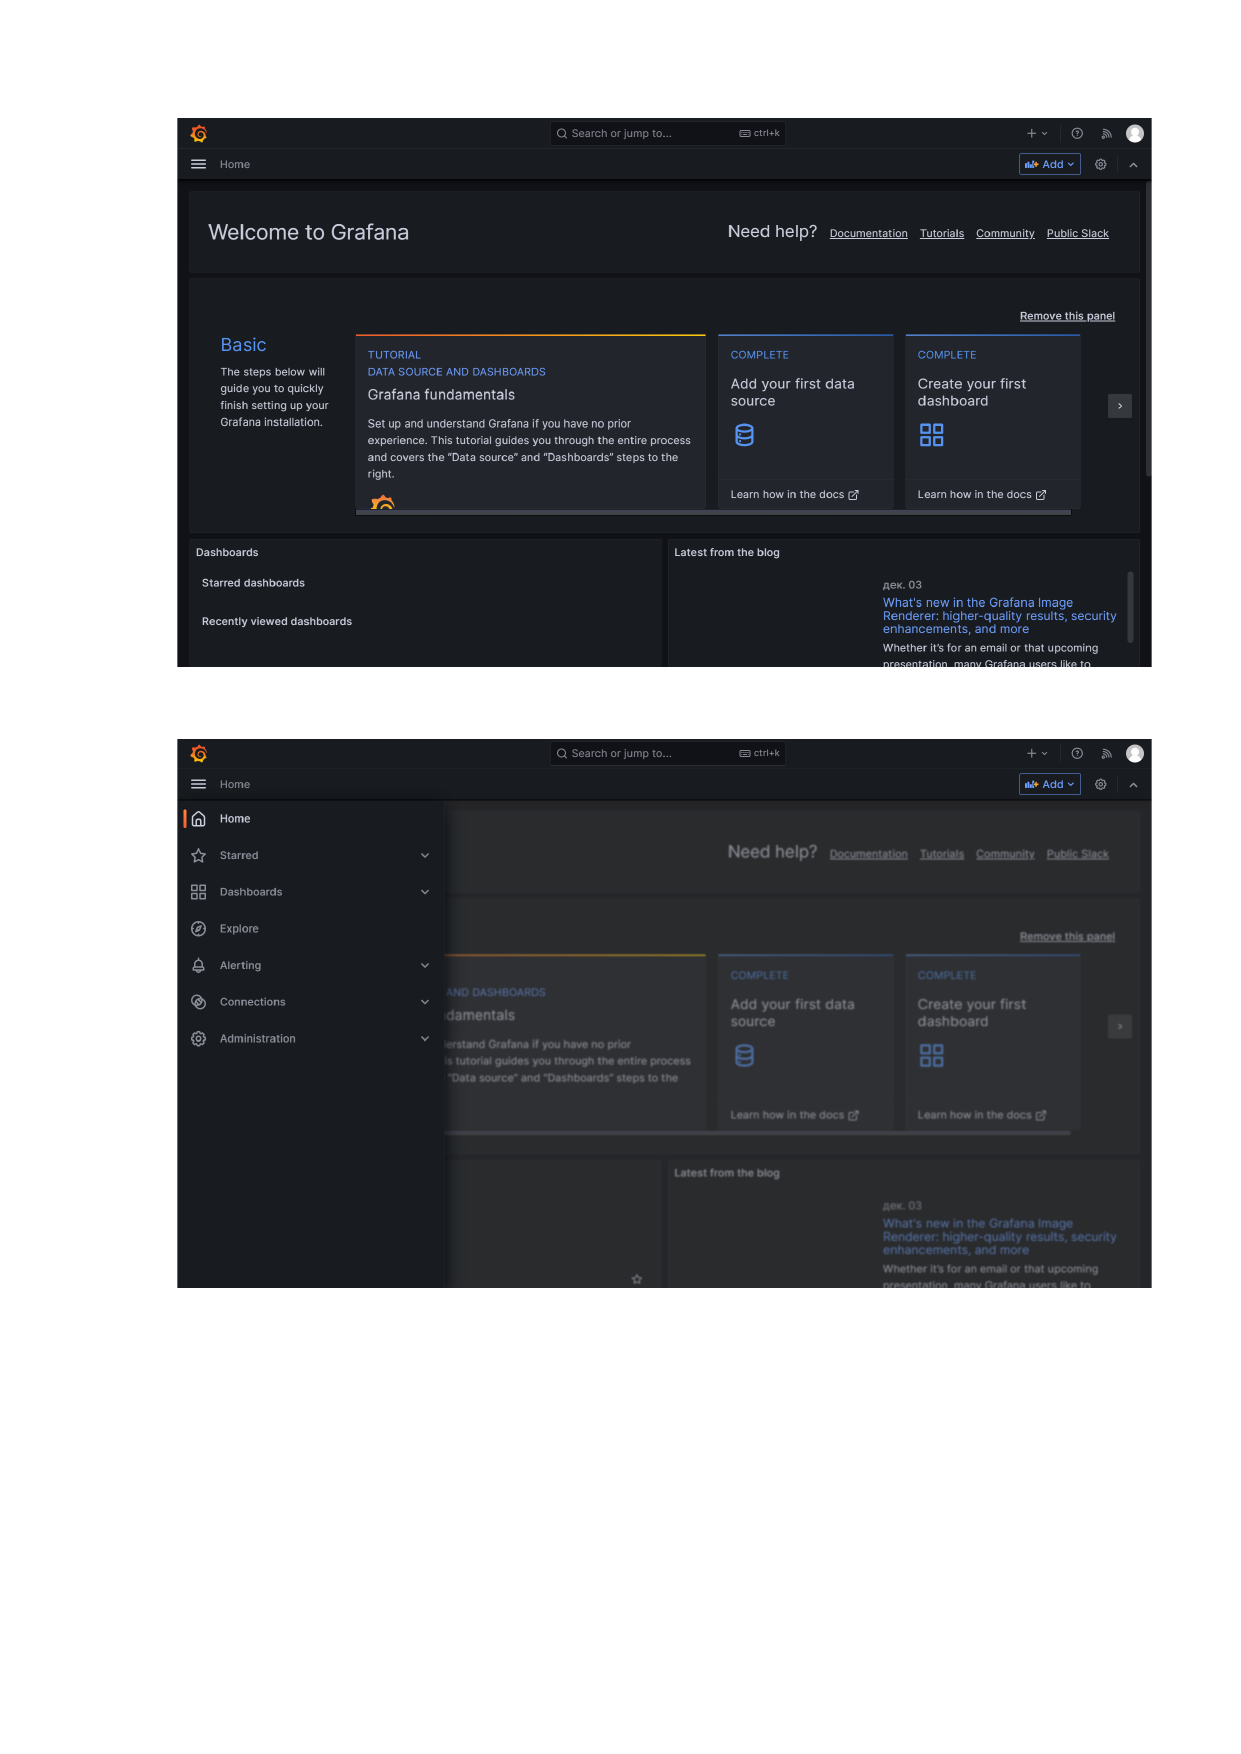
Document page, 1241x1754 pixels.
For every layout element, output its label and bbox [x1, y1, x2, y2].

picture [177, 739, 1152, 1288]
picture [177, 118, 1152, 667]
